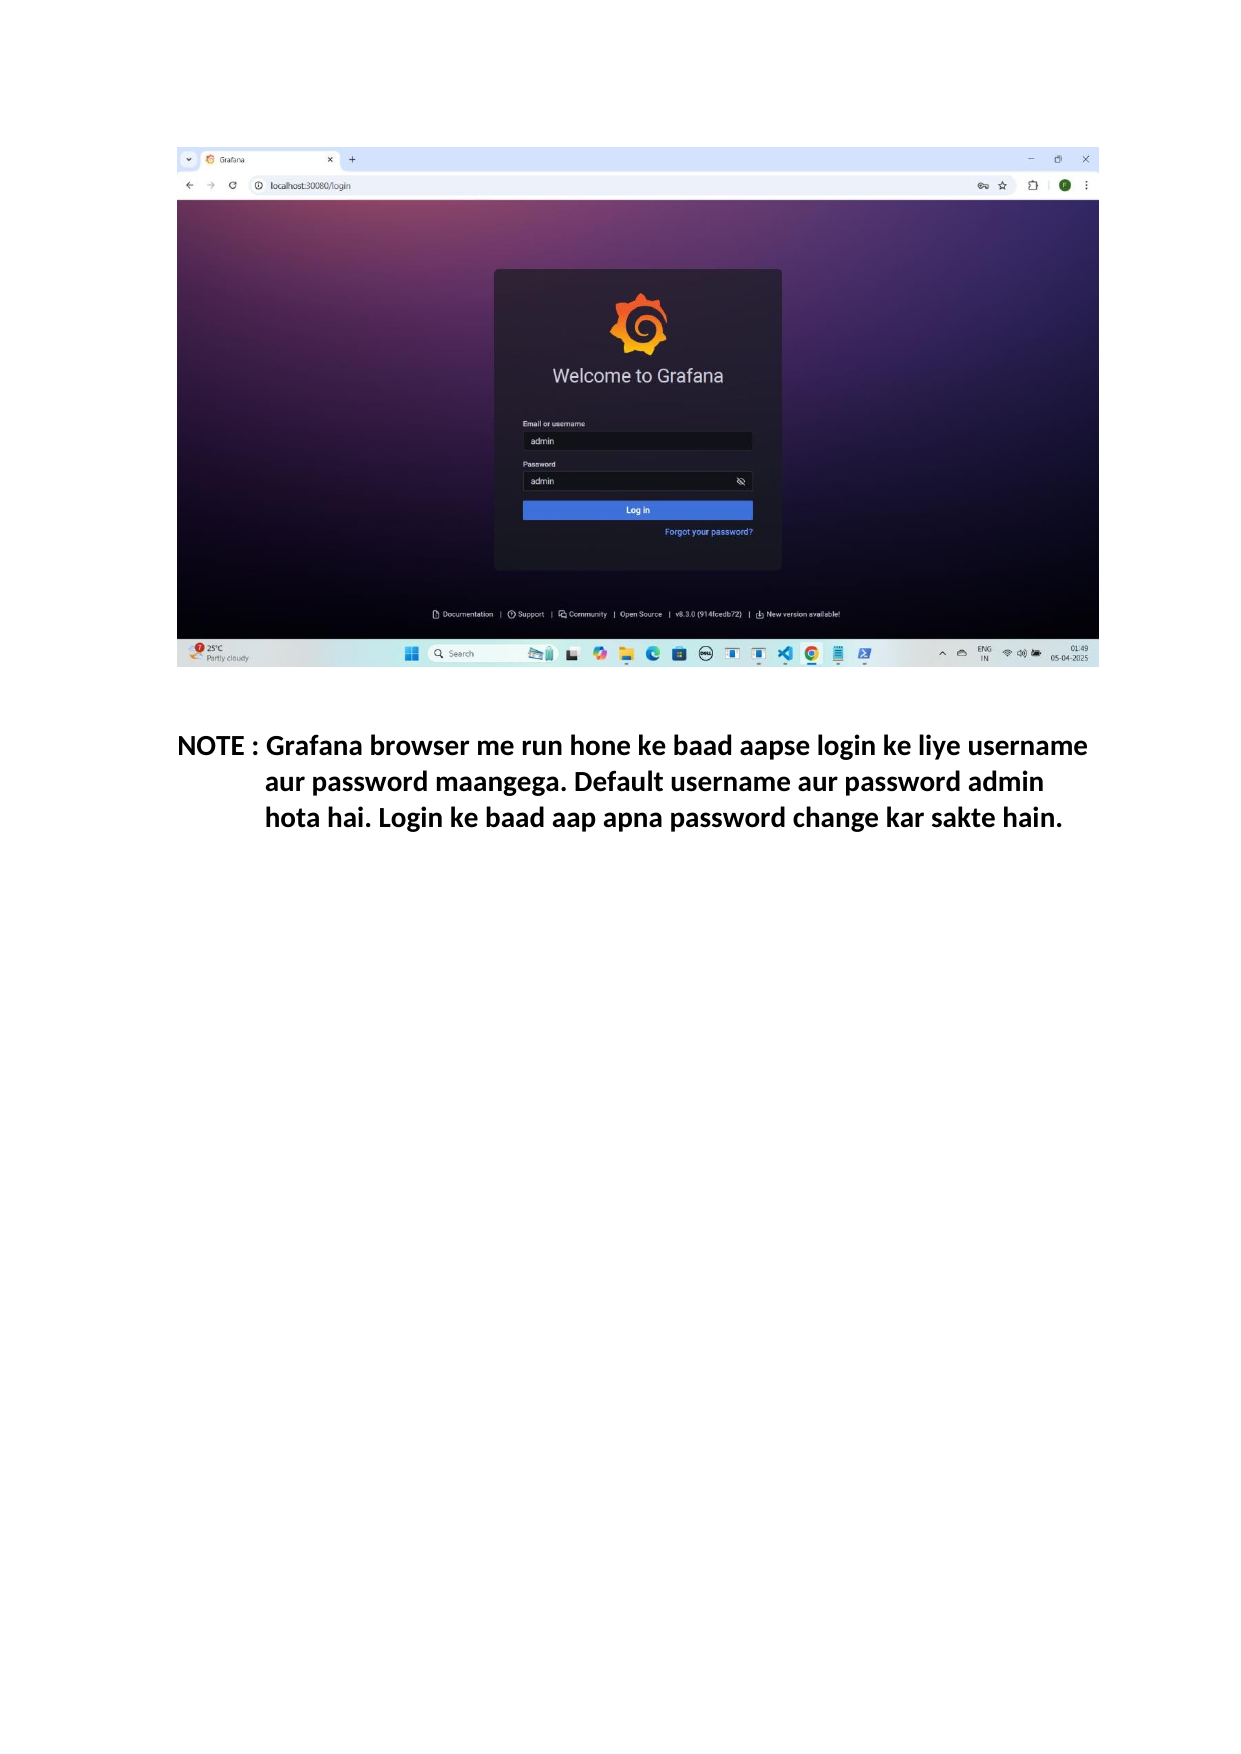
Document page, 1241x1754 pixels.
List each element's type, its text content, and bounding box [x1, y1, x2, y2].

picture [177, 147, 1099, 667]
text NOTE : Grafana browser me run hone ke baad aapse login ke liye username aur password maangega. Default username aur password admin hota hai. Login ke baad aap apna password change kar sakte hain. [177, 727, 1090, 834]
